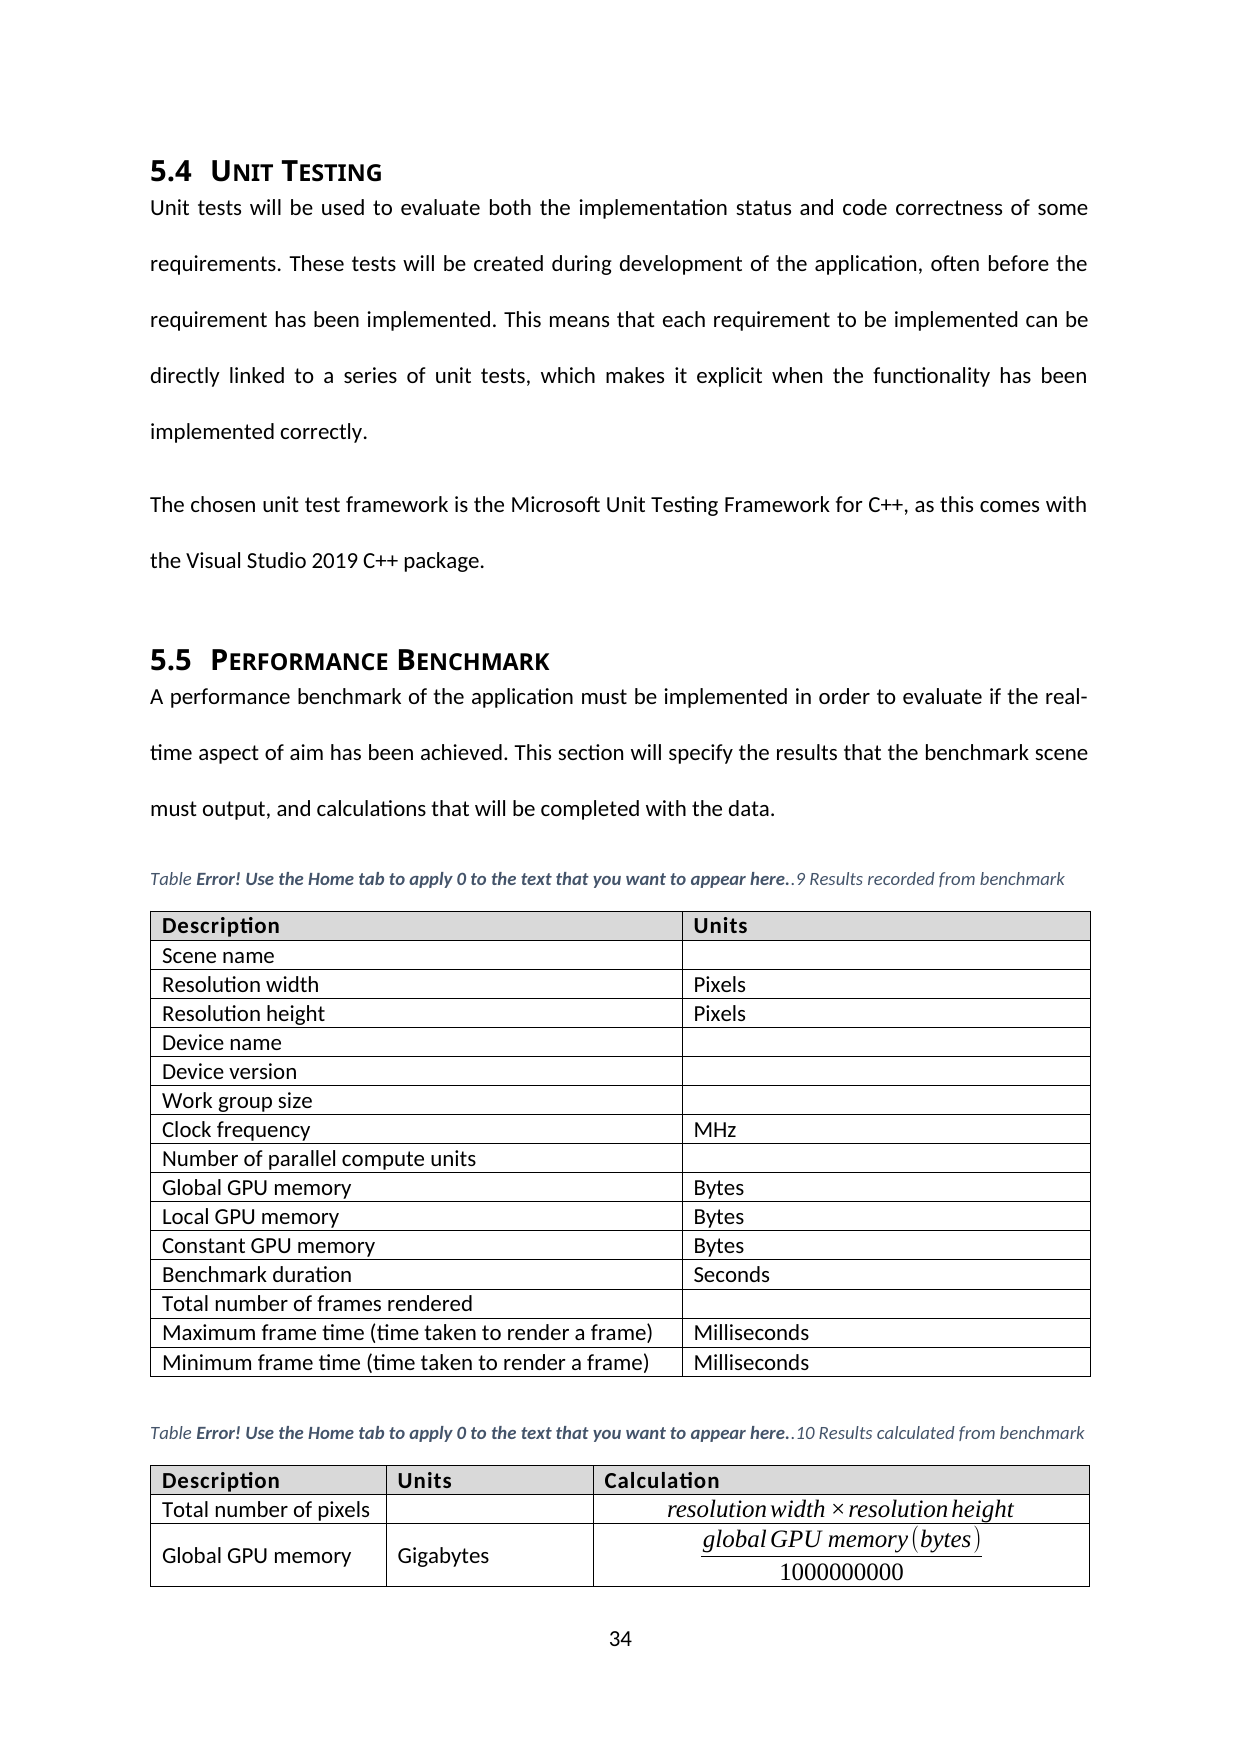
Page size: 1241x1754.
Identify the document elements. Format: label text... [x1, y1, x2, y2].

table_cell Bytes [683, 1202, 1090, 1230]
table_cell Resolution height [151, 999, 682, 1027]
table_cell Scene name [151, 941, 682, 969]
text Unit tests will be used to evaluate both the implementation status and code correctness of some requirements. These tests will be created during development of the application, often before the requirement has been implemented. This means that each requirement to be implemented can be directly linked to a series of unit tests, which makes it explicit when the functionality has been implemented correctly. [150, 193, 1090, 445]
subtitle Unit Testing [150, 150, 1090, 190]
table_cell Work group size [151, 1086, 682, 1114]
table_header Description [151, 1466, 386, 1494]
table_cell Milliseconds [683, 1319, 1090, 1347]
table_cell [683, 1290, 1090, 1317]
table_cell [683, 1144, 1090, 1172]
table_cell [683, 1057, 1090, 1085]
table_cell Total number of pixels [151, 1495, 386, 1523]
table_cell Pixels [683, 970, 1090, 998]
table_cell [387, 1495, 593, 1523]
table_cell [683, 1086, 1090, 1114]
text The chosen unit test framework is the Microsoft Unit Testing Framework for C++, as this comes with the Visual Studio 2019 C++ package. [150, 490, 1090, 574]
table_cell Device version [151, 1057, 682, 1085]
table_header Units [387, 1466, 593, 1494]
table_cell Bytes [683, 1231, 1090, 1259]
table_cell Global GPU memory [151, 1173, 682, 1201]
table_cell Milliseconds [683, 1348, 1090, 1376]
table_cell Seconds [683, 1260, 1090, 1288]
table_cell [594, 1495, 1089, 1523]
table_cell [594, 1524, 1089, 1586]
subtitle Performance Benchmark [150, 639, 1090, 679]
table_cell Resolution width [151, 970, 682, 998]
table_cell MHz [683, 1115, 1090, 1143]
table_cell Bytes [683, 1173, 1090, 1201]
table_cell Global GPU memory [151, 1524, 386, 1586]
table_header Units [683, 912, 1090, 940]
table_cell Number of parallel compute units [151, 1144, 682, 1172]
table_cell [683, 941, 1090, 969]
table_cell Minimum frame time (time taken to render a frame) [151, 1348, 682, 1376]
table_cell Pixels [683, 999, 1090, 1027]
table_header Calculation [594, 1466, 1089, 1494]
table_cell [683, 1028, 1090, 1056]
table_cell Total number of frames rendered [151, 1290, 682, 1317]
table_cell Clock frequency [151, 1115, 682, 1143]
table_cell Gigabytes [387, 1524, 593, 1586]
table_cell Device name [151, 1028, 682, 1056]
table_cell Benchmark duration [151, 1260, 682, 1288]
text A performance benchmark of the application must be implemented in order to evaluate if the real-time aspect of aim has been achieved. This section will specify the results that the benchmark scene must output, and calculations that will be completed with the data. [150, 682, 1090, 822]
table_cell Maximum frame time (time taken to render a frame) [151, 1319, 682, 1347]
table_cell Constant GPU memory [151, 1231, 682, 1259]
table_header Description [151, 912, 682, 940]
table_cell Local GPU memory [151, 1202, 682, 1230]
